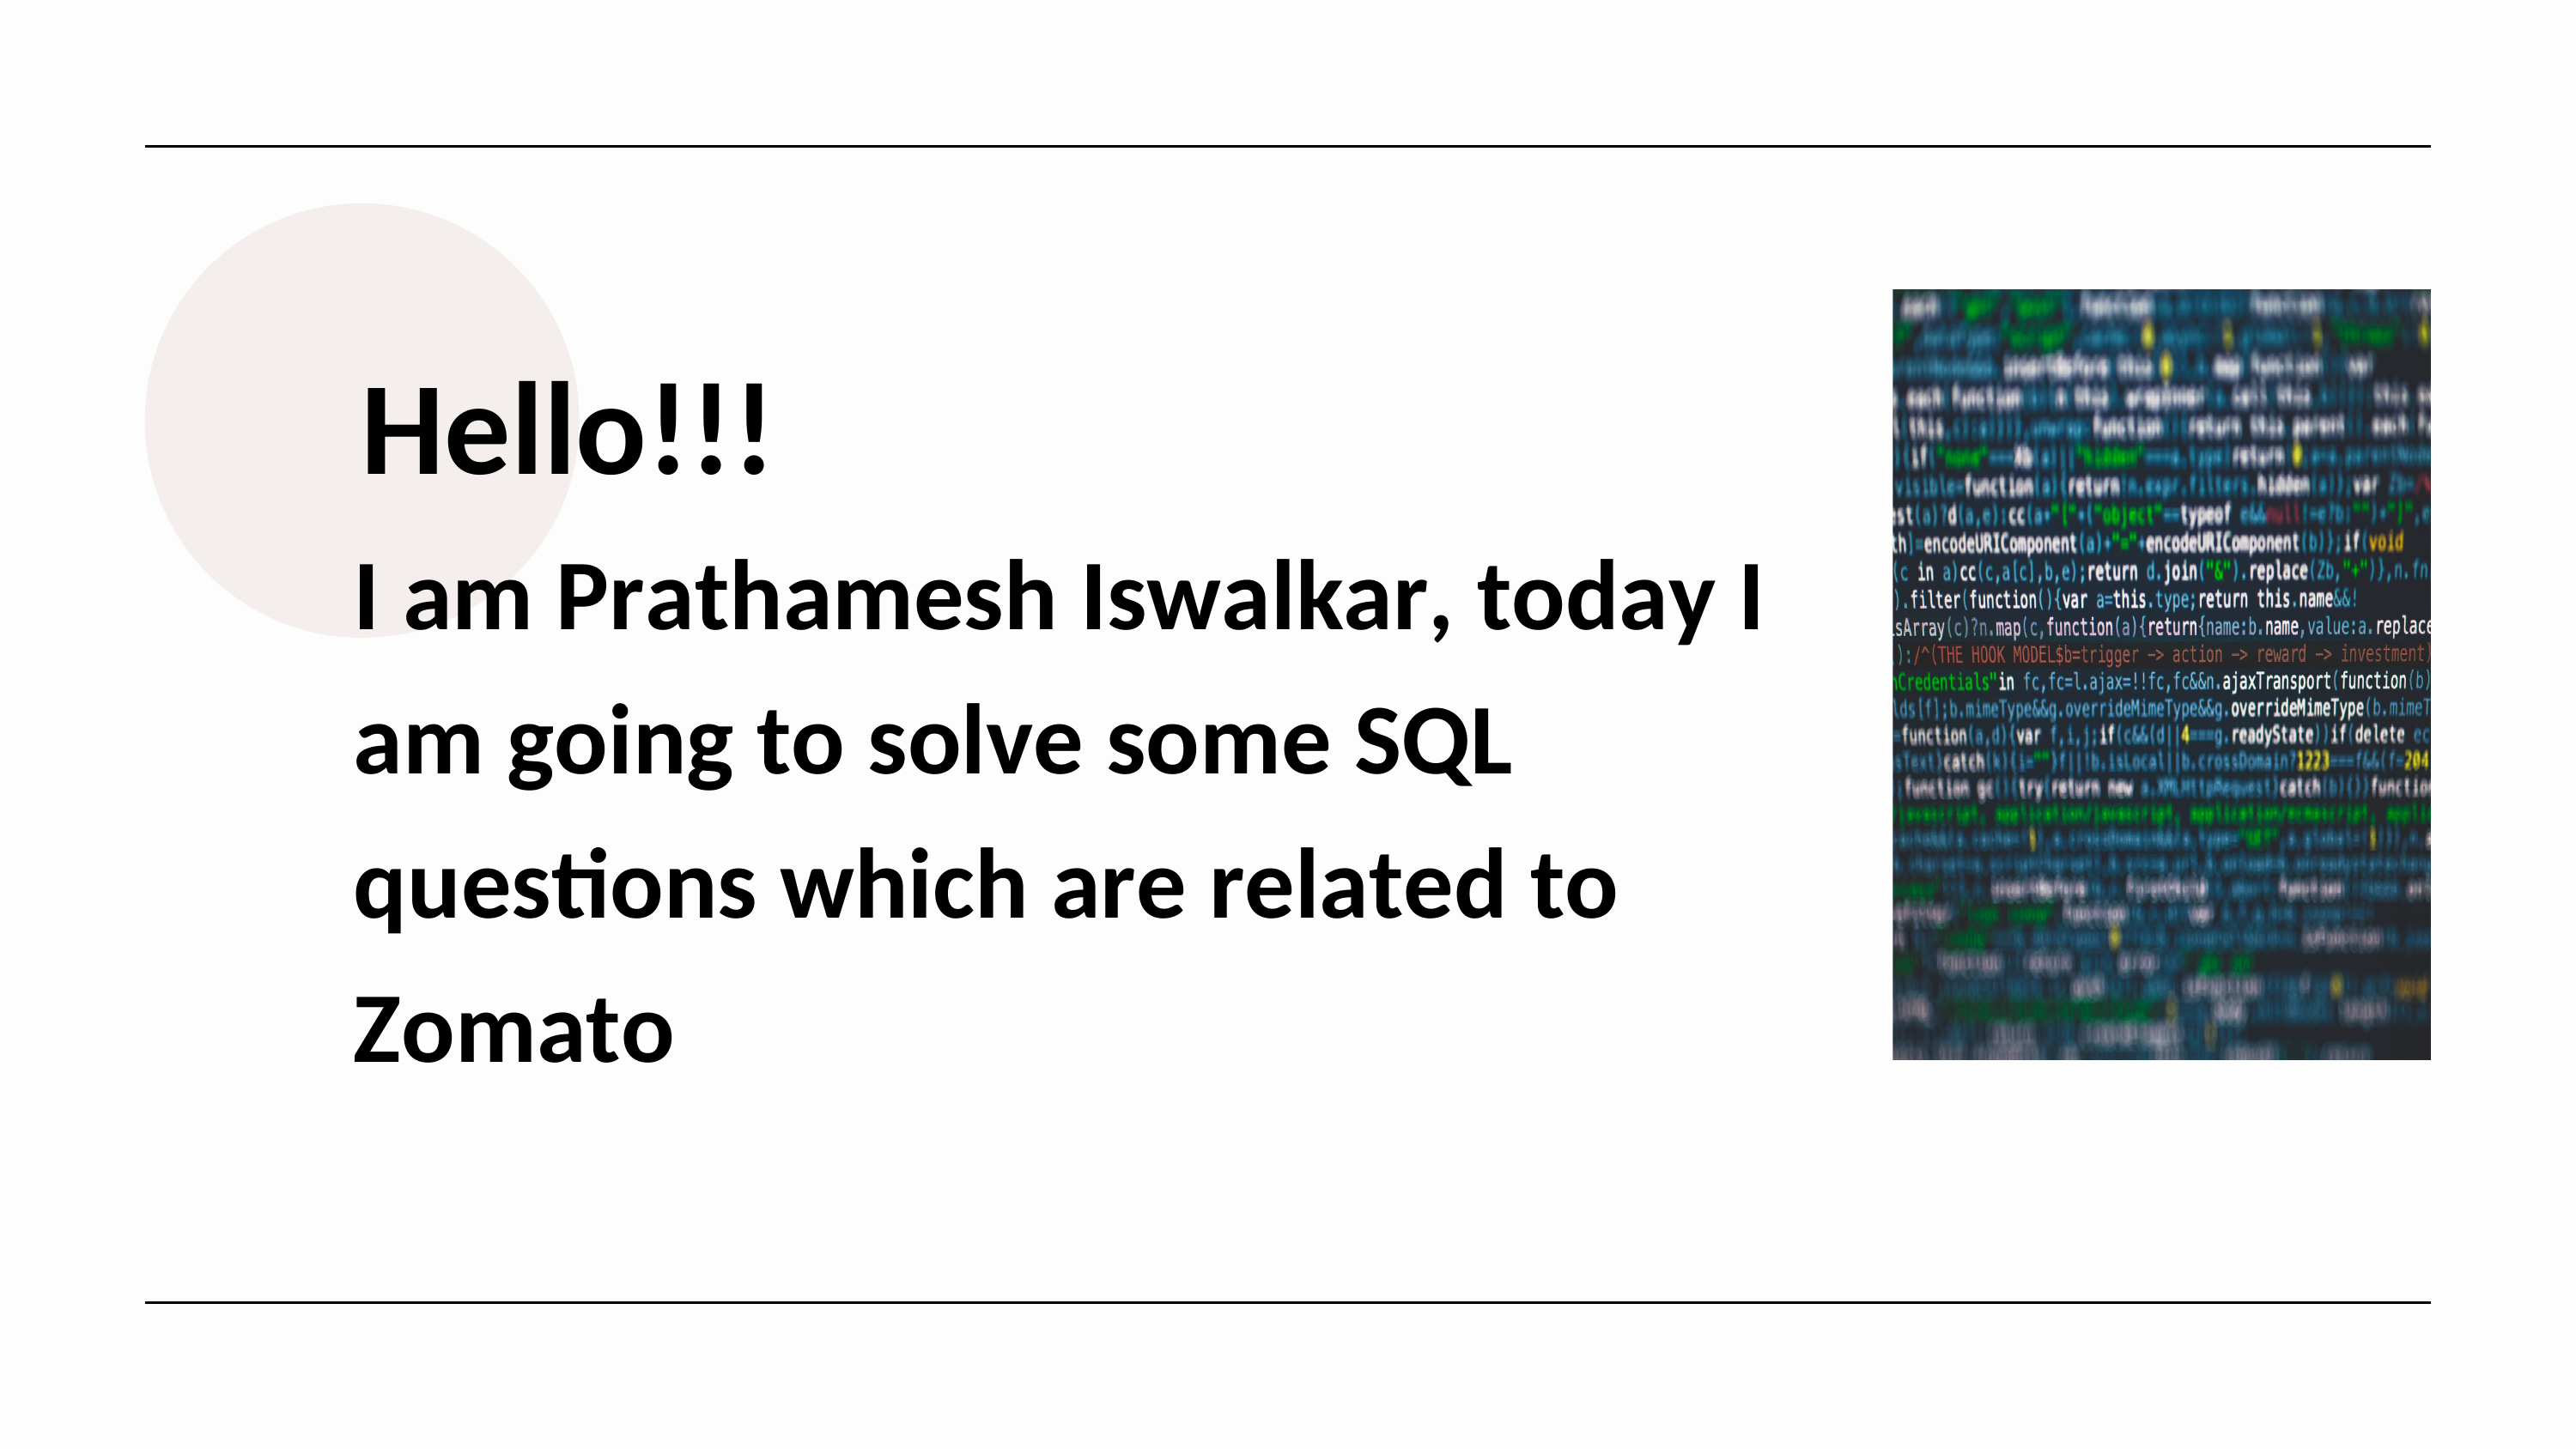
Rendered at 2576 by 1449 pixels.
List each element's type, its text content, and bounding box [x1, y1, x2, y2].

picture [1893, 289, 2431, 1060]
text I am Prathamesh Iswalkar, today I am going to solve some SQL questions which are related to Zomato [354, 532, 1899, 1088]
subtitle Hello!!! [361, 345, 1893, 507]
